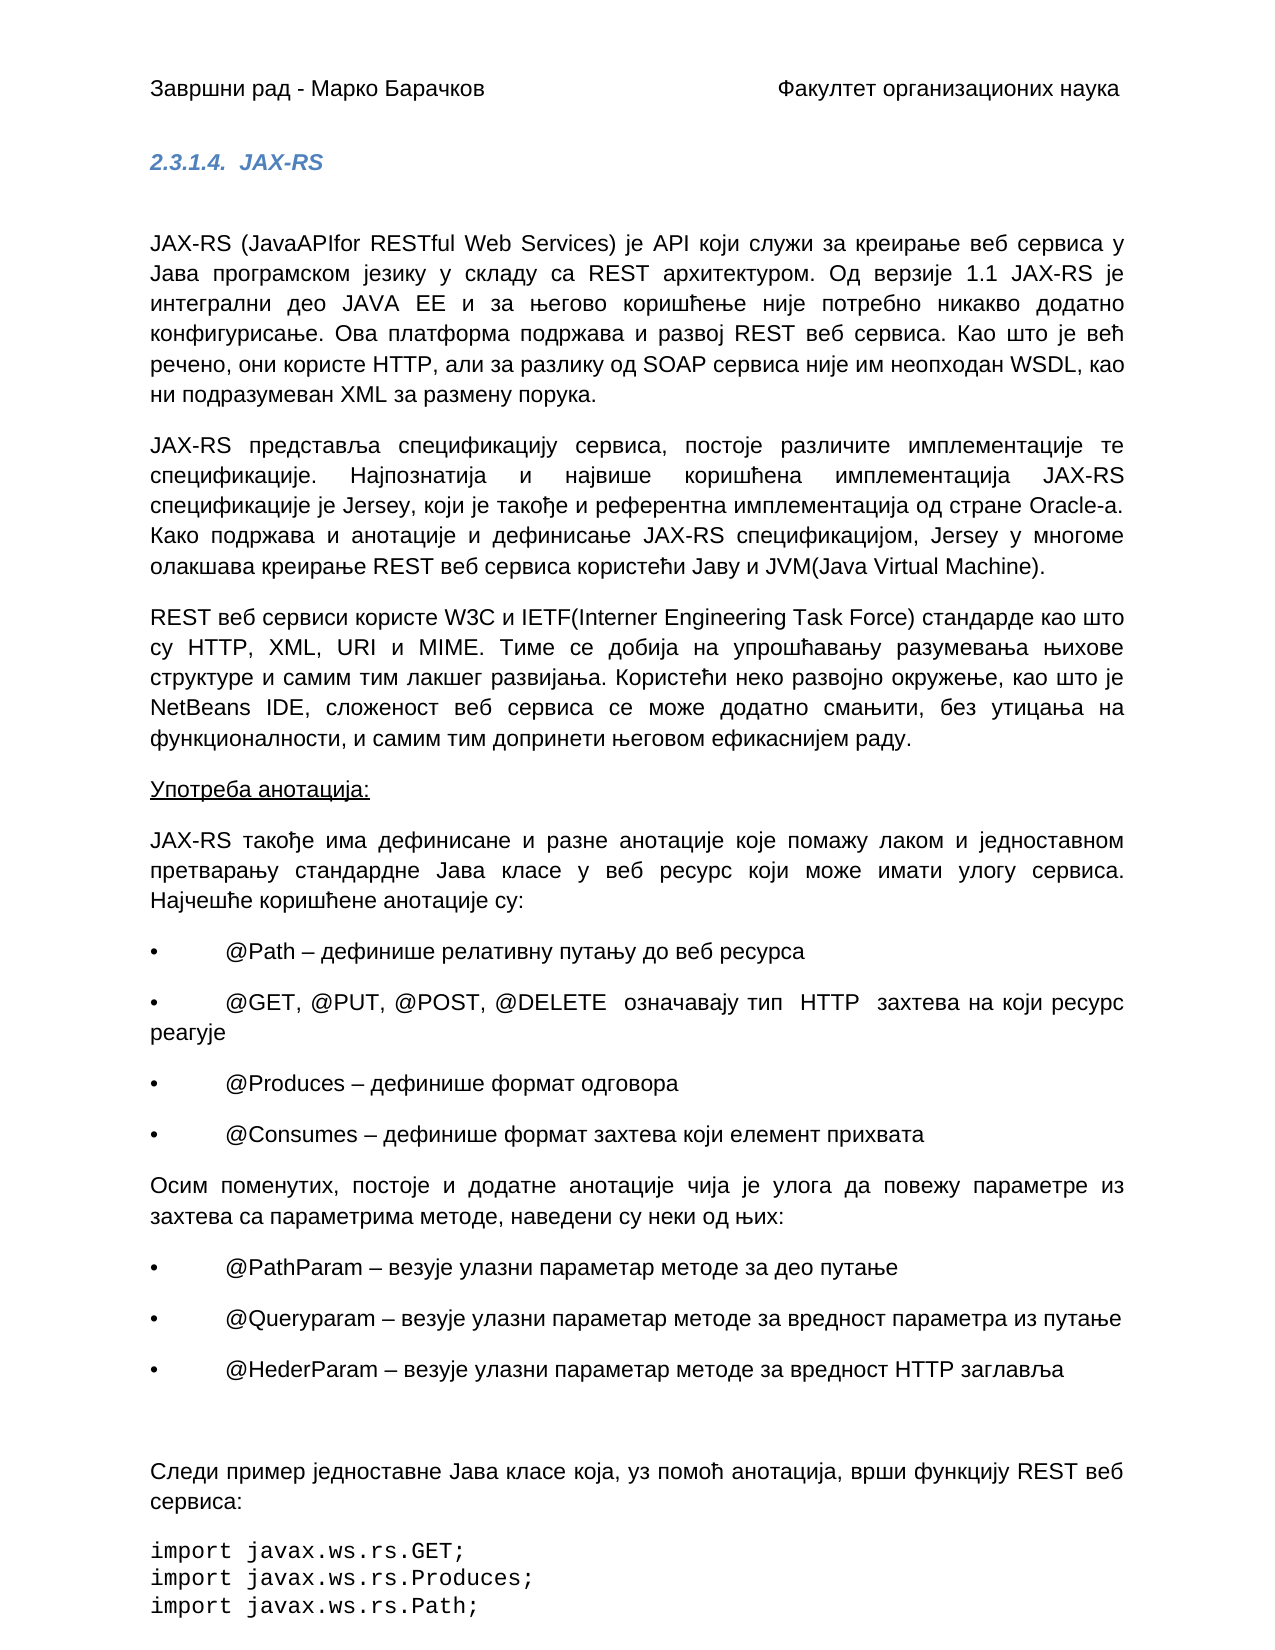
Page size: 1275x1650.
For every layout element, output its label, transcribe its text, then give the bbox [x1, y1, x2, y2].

text • @Consumes – дефинише формат захтева који елемент прихвата [150, 1121, 1125, 1148]
text ЈАX-RS (JavaAPIfor RESTful Web Services) је API који служи за креирање веб сервиса у Јава програмском језику у складу са REST архитектуром. Од верзије 1.1 ЈАX-RS је интегрални део ЈАVА ЕЕ и за његово коришћење није потребно никакво додатно конфигурисање. Oва платформа подржава и развој REST веб сервиса. Као што је већ речено, они користе HTTP, али за разлику од SOAP сервиса није им неопходан WSDL, као ни подразумеван XML за размену порука. [150, 230, 1125, 407]
text • @Queryparam – везује улазни параметар методе за вредност параметра из путање [150, 1305, 1125, 1331]
text Осим поменутих, постоје и додатне анотације чија је улога да повежу параметре из захтева са параметрима методе, наведени су неки од њих: [150, 1172, 1125, 1229]
text REST веб cервиси користе W3C и IETF(Interner Engineering Task Force) стандарде као што су HTTP, XML, URI и MIME. Тиме се добија на упрошћавању разумевања њихове структуре и самим тим лакшег развијања. Користећи неко развојно окружење, као што је NetBeans IDE, сложеност веб cервиса се може додатно смањити, без утицања на функционалности, и самим тим допринети његовом ефикаснијем раду. [150, 604, 1125, 751]
text • @Path – дефинише релативну путању до веб ресурса [150, 938, 1125, 964]
text ЈАX-RS представља спецификацију сервиса, постоје различите имплементације те спецификације. Најпознатија и највише коришћена имплементација ЈАX-RS спецификације је Јеrsеy, који је такође и референтна имплементација од стране Оraclе-а. Како подржава и анотације и дефинисање ЈАX-RS спецификацијом, Јеrsеy у многоме олакшава креирање REST веб сервиса користећи Јаву и JVM(Јаvа Virtual Маchinе). [150, 432, 1125, 579]
subtitle 2.3.1.4. JAX-RS [150, 148, 1125, 175]
text Употреба анотација: [150, 776, 1125, 802]
text import javax.ws.rs.GET; [150, 1539, 1125, 1565]
text import javax.ws.rs.Path; [150, 1594, 1125, 1620]
text import javax.ws.rs.Produces; [150, 1567, 1125, 1592]
text • @PathParam – везује улазни параметар методе за део путање [150, 1254, 1125, 1280]
text • @HederParam – везује улазни параметар методе за вредност HTTP заглавља [150, 1356, 1125, 1382]
text Следи пример једноставне Јава класe која, уз помоћ анотација, врши функцију REST вeб сервиса: [150, 1458, 1125, 1514]
text • @GET, @PUT, @POST, @DELETE означавају тип HTTP захтева на који ресурс реагује [150, 989, 1125, 1046]
text • @Produces – дефинише формат одговора [150, 1070, 1125, 1097]
text ЈАX-RS такође има дефинисане и разне анотације које помажу лаком и једноставном претварању стандардне Јава класе у веб ресурс који може имати улогу сервиса. Најчешће коришћене анотације су: [150, 827, 1125, 913]
